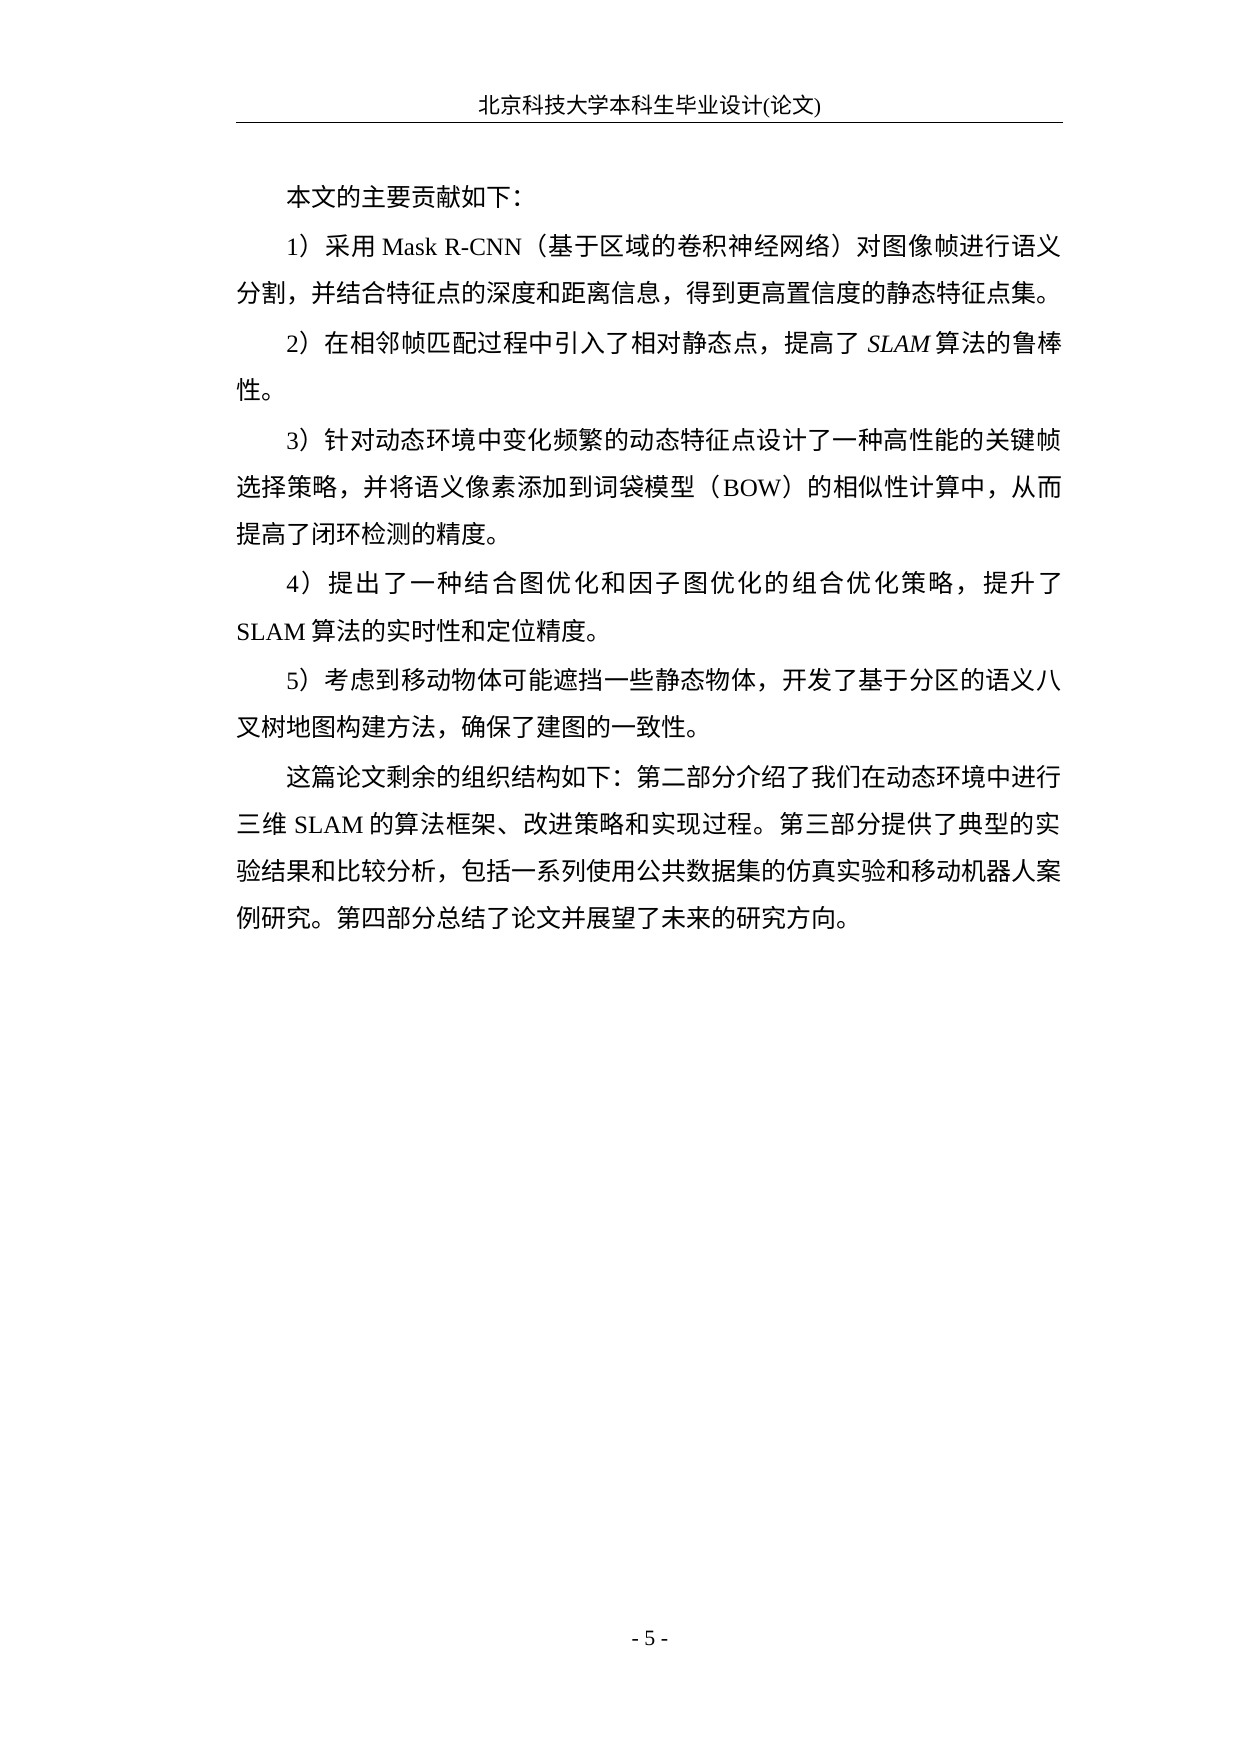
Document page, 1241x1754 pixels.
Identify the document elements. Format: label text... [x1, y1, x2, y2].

text 4）提出了一种结合图优化和因子图优化的组合优化策略，提升了SLAM算法的实时性和定位精度。 [236, 564, 1063, 647]
text 这篇论文剩余的组织结构如下：第二部分介绍了我们在动态环境中进行三维 SLAM的算法框架、改进策略和实现过程。第三部分提供了典型的实验结果和比较分析，包括一系列使用公共数据集的仿真实验和移动机器人案例研究。第四部分总结了论文并展望了未来的研究方向。 [236, 757, 1063, 935]
text 3）针对动态环境中变化频繁的动态特征点设计了一种高性能的关键帧选择策略，并将语义像素添加到词袋模型（BOW）的相似性计算中，从而提高了闭环检测的精度。 [236, 420, 1063, 551]
text 2）在相邻帧匹配过程中引入了相对静态点，提高了SLAM算法的鲁棒性。 [236, 323, 1063, 407]
text 5）考虑到移动物体可能遮挡一些静态物体，开发了基于分区的语义八叉树地图构建方法，确保了建图的一致性。 [236, 661, 1063, 744]
text 本文的主要贡献如下： [236, 177, 1063, 213]
text 1）采用Mask R-CNN（基于区域的卷积神经网络）对图像帧进行语义分割，并结合特征点的深度和距离信息，得到更高置信度的静态特征点集。 [236, 227, 1063, 310]
